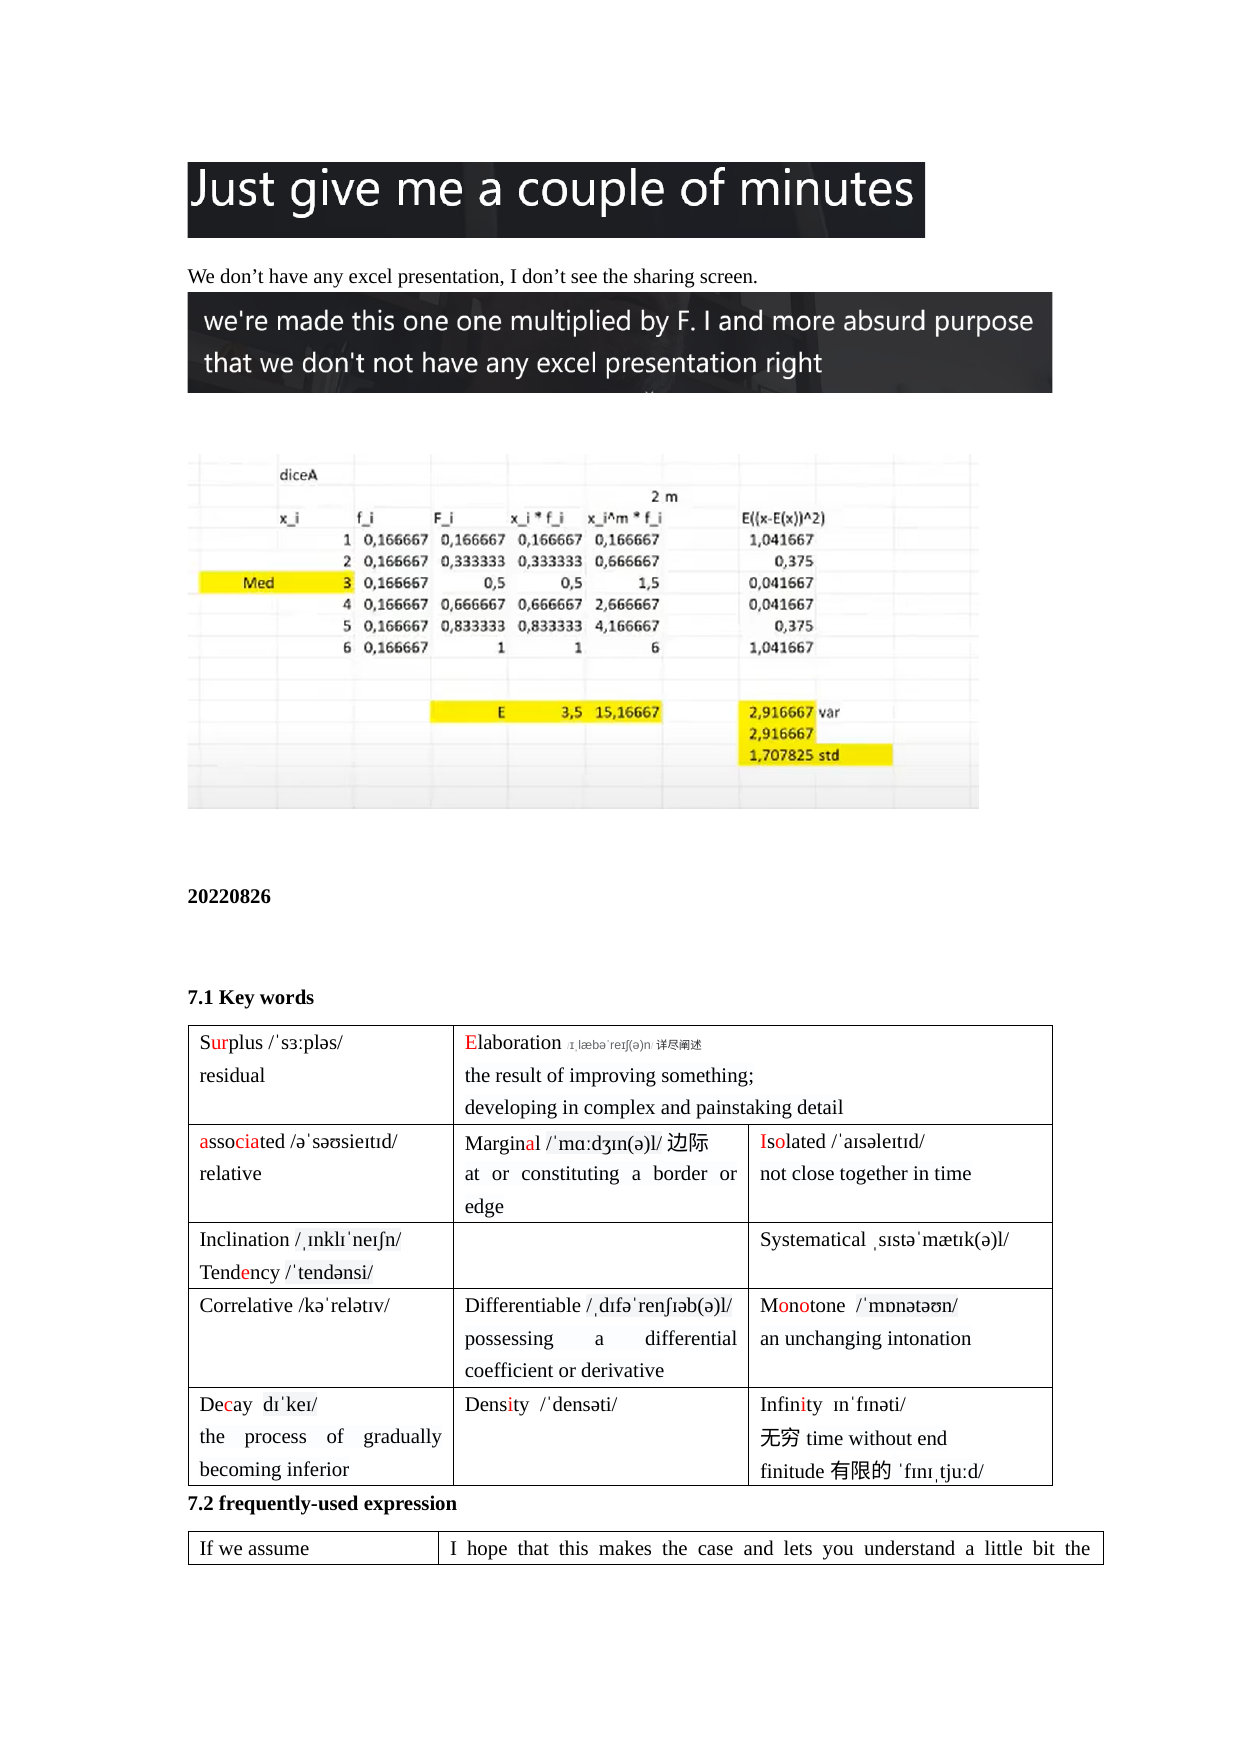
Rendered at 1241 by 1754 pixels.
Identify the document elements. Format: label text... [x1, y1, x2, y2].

table_cell Decay dɪˈkeɪ/ the process of gradually becoming inferior [189, 1388, 453, 1485]
table_cell Density /ˈdensəti/ [454, 1388, 748, 1485]
subtitle 20220826 [187, 880, 1053, 912]
picture [187, 292, 1053, 393]
table_header If we assume [189, 1532, 438, 1564]
table_cell Infinity ɪnˈfɪnəti/ 无穷 time without end finitude 有限的 ˈfɪnɪˌtjuːd/ [749, 1388, 1052, 1485]
picture [187, 162, 926, 238]
table_cell Isolated /ˈaɪsəleɪtɪd/ not close together in time [749, 1125, 1052, 1222]
table_cell Monotone /ˈmɒnətəʊn/ an unchanging intonation [749, 1289, 1052, 1387]
table_cell Correlative /kəˈrelətɪv/ [189, 1289, 453, 1387]
table_header Elaboration /ɪˌlæbəˈreɪʃ(ə)n/ 详尽阐述 the result of improving something; developing in complex and painstaking detail [454, 1026, 1052, 1124]
table_cell [454, 1223, 748, 1288]
table_cell Systematical ˌsɪstəˈmætɪk(ə)l/ [749, 1223, 1052, 1288]
picture [187, 454, 979, 809]
table_header Surplus /ˈsɜːpləs/ residual [189, 1026, 453, 1124]
text We don’t have any excel presentation, I don’t see the sharing screen. [187, 259, 1053, 292]
subtitle 7.2 frequently-used expression [187, 1486, 1053, 1519]
table_cell associated /əˈsəʊsieɪtɪd/ relative [189, 1125, 453, 1222]
subtitle 7.1 Key words [187, 981, 1053, 1013]
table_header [439, 1532, 1103, 1564]
table_cell Inclination /ˌɪnklɪˈneɪʃn/ Tendency /ˈtendənsi/ [189, 1223, 453, 1288]
table_cell Differentiable /ˌdɪfəˈrenʃɪəb(ə)l/ possessing a differential coefficient or derivative [454, 1289, 748, 1387]
table_cell Marginal /ˈmɑːdʒɪn(ə)l/ 边际 at or constituting a border or edge [454, 1125, 748, 1222]
